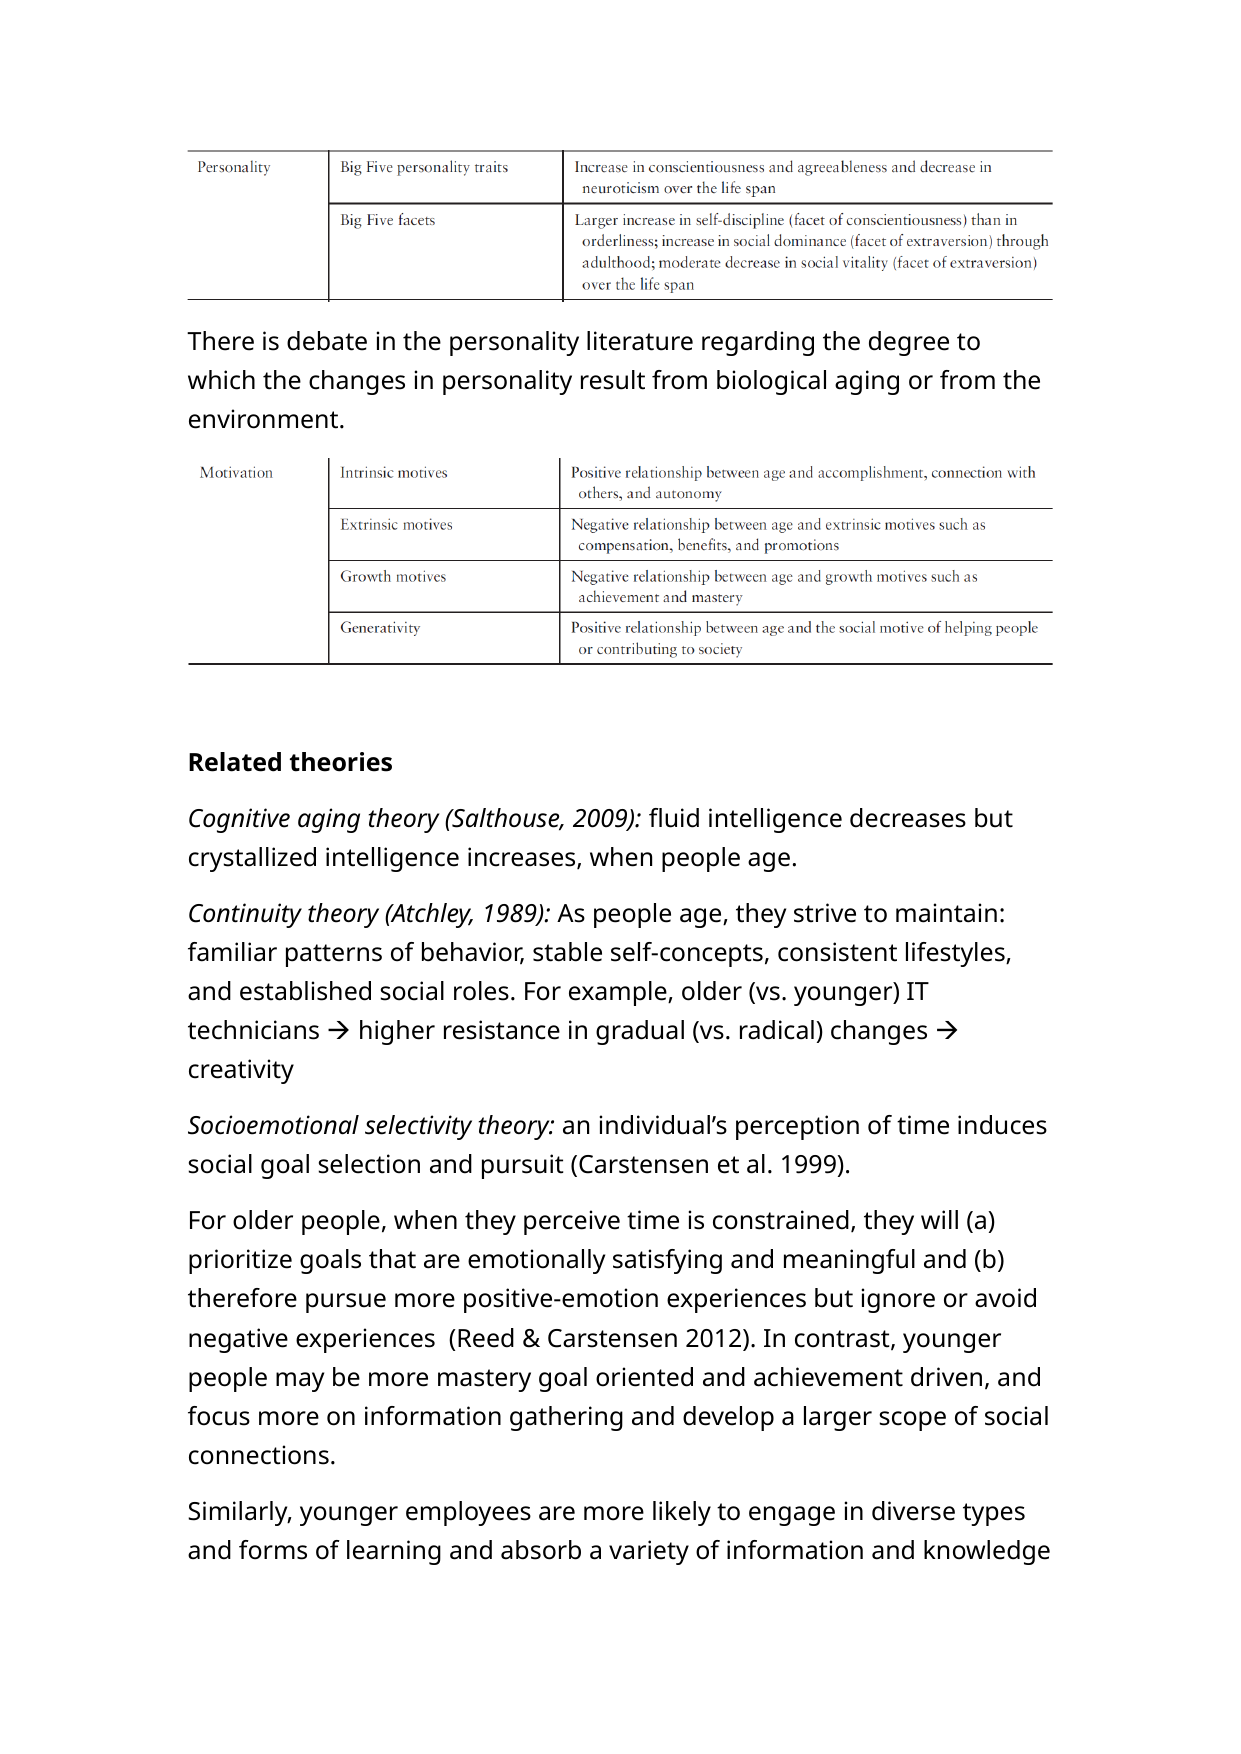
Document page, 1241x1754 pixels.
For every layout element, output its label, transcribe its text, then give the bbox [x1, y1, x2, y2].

text Continuity theory (Atchley, 1989): As people age, they strive to maintain: familiar patterns of behavior, stable self-concepts, consistent lifestyles, and established social roles. For example, older (vs. younger) IT technicians higher resistance in gradual (vs. radical) changes creativity [187, 895, 1053, 1086]
text For older people, when they perceive time is constrained, they will (a) prioritize goals that are emotionally satisfying and meaningful and (b) therefore pursue more positive-emotion experiences but ignore or avoid negative experiences (Reed & Carstensen 2012). In contrast, younger people may be more mastery goal oriented and achievement driven, and focus more on information gathering and develop a larger scope of social connections. [187, 1203, 1053, 1472]
picture [187, 458, 1053, 667]
text There is debate in the personality literature regarding the degree to which the changes in personality result from biological aging or from the environment. [187, 324, 1053, 436]
picture [187, 150, 1053, 302]
text Related theories [187, 744, 1053, 778]
text Cognitive aging theory (Salthouse, 2009): fluid intelligence decreases but crystallized intelligence increases, when people age. [187, 800, 1053, 873]
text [187, 1494, 1053, 1567]
text Socioemotional selectivity theory: an individual’s perception of time induces social goal selection and pursuit (Carstensen et al. 1999). [187, 1108, 1053, 1181]
